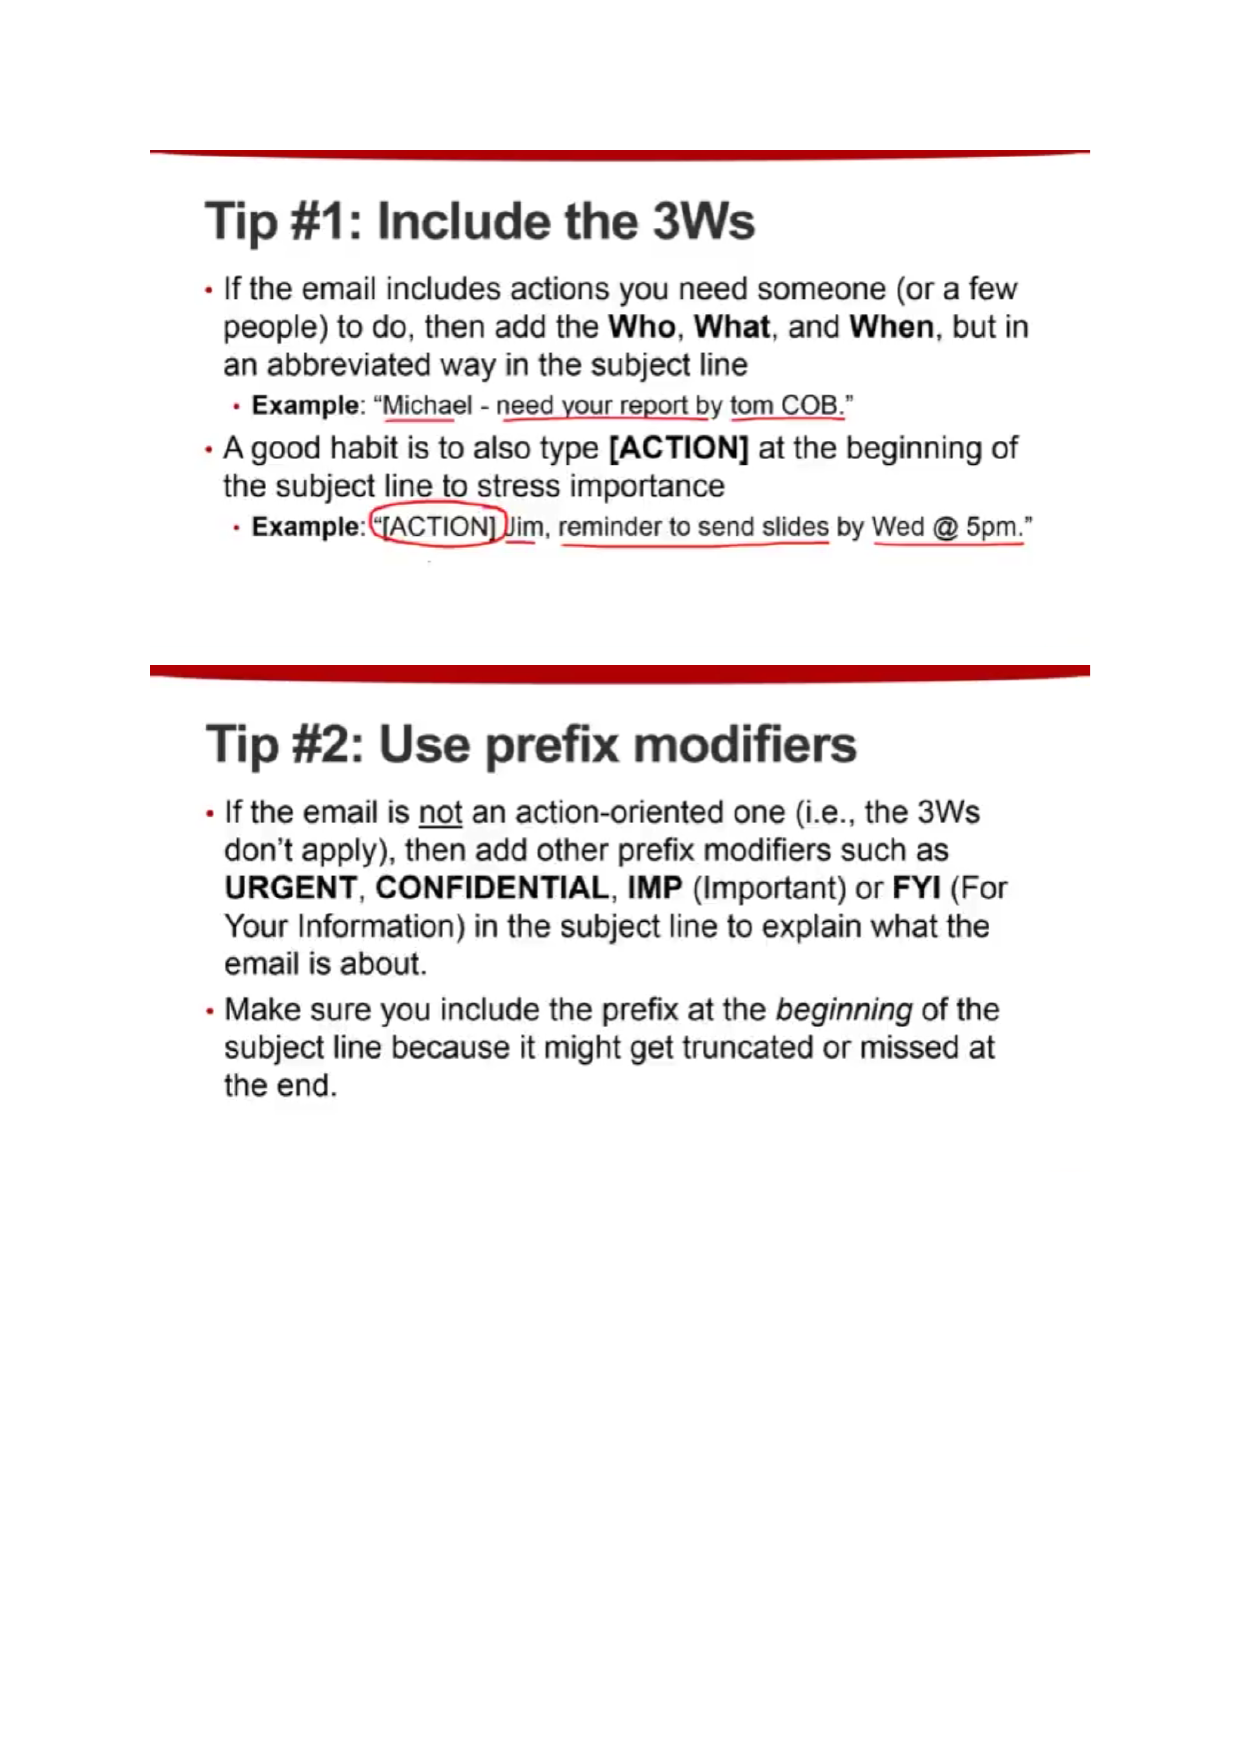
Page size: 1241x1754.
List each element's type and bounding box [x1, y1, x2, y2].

picture [150, 665, 1091, 1172]
picture [150, 150, 1091, 647]
